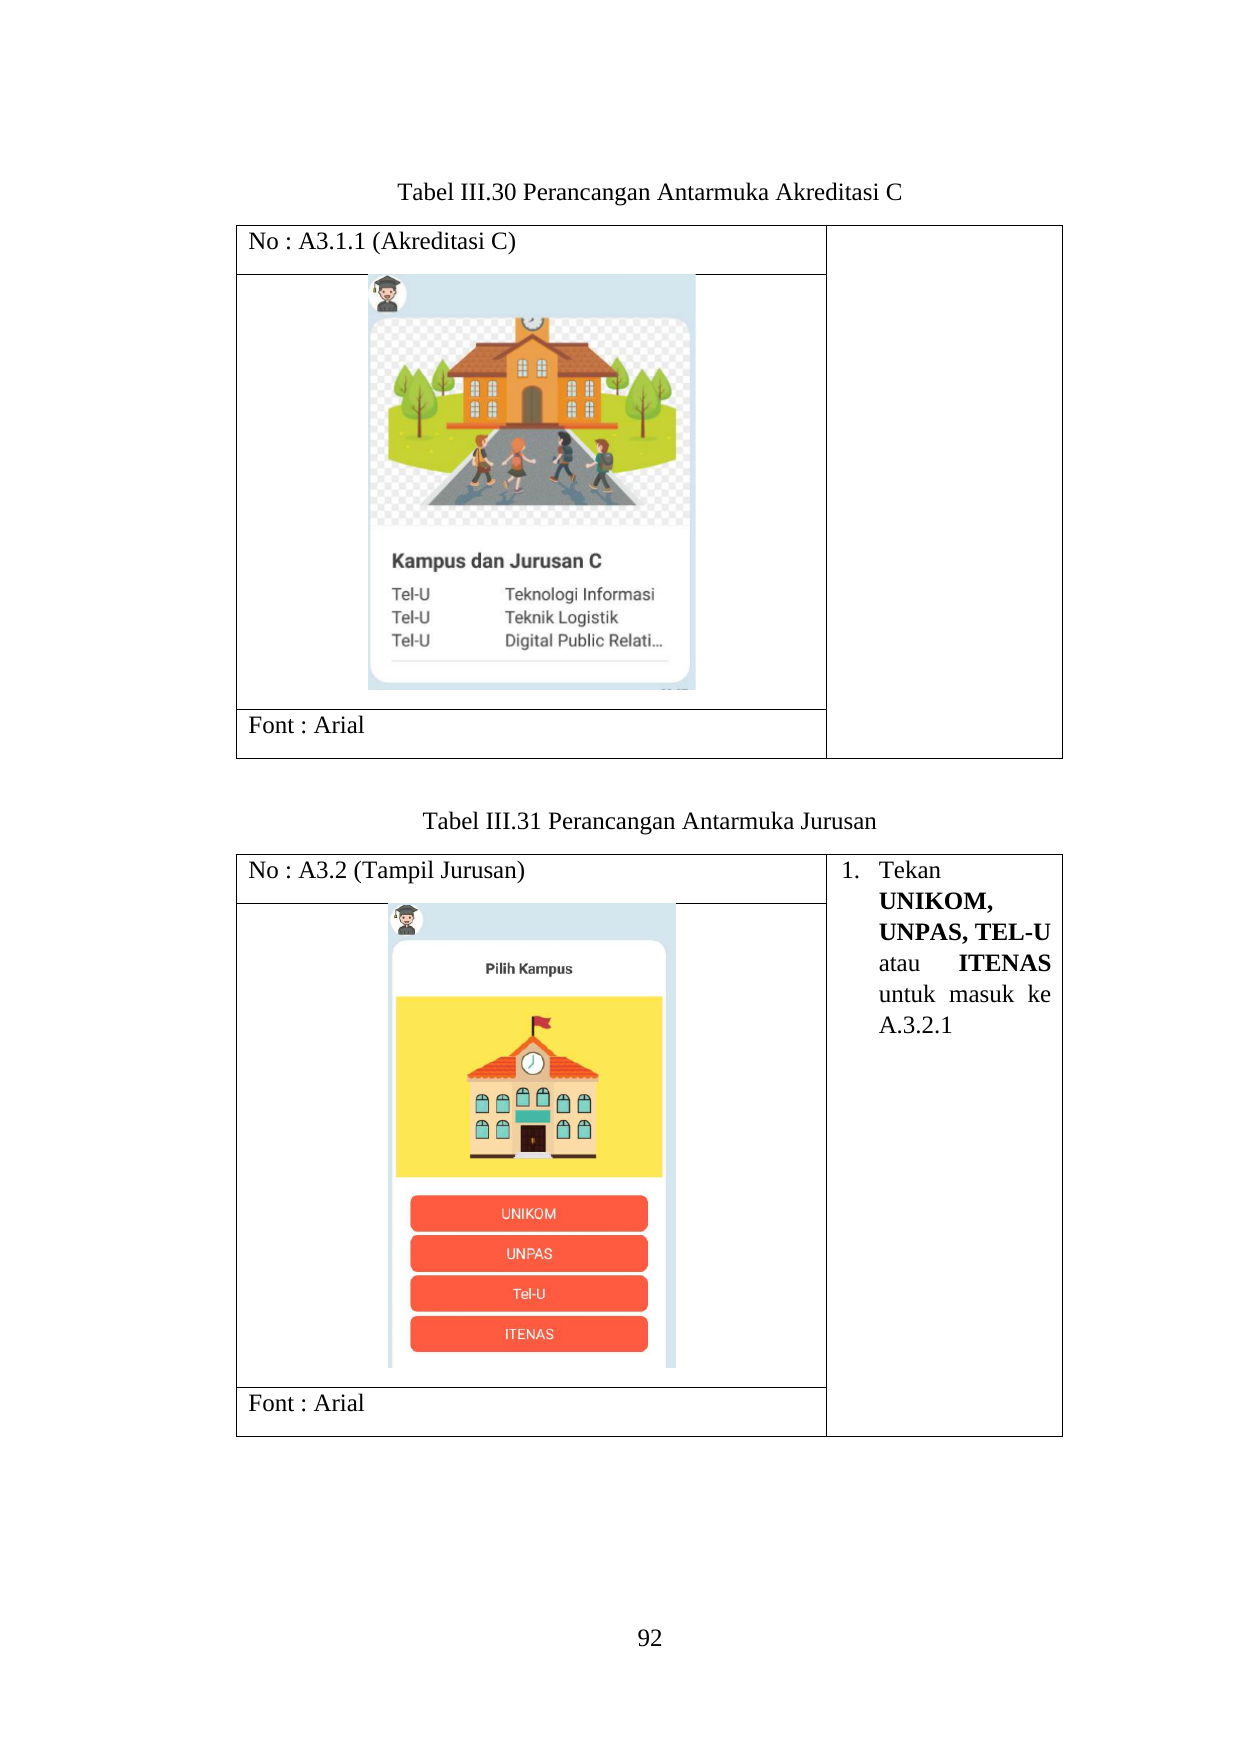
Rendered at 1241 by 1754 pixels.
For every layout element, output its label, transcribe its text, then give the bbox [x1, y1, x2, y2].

table_header Tekan UNIKOM, UNPAS, TEL-U atau ITENAS untuk masuk ke A.3.2.1 [827, 855, 1062, 1436]
picture [387, 903, 676, 1368]
table_cell Font : Arial [237, 1388, 826, 1436]
table_header No : A3.1.1 (Akreditasi C) [237, 226, 826, 274]
text Tabel III.30 Perancangan Antarmuka Akreditasi C [236, 177, 1063, 206]
table_cell [237, 904, 826, 1387]
text Tabel III.31 Perancangan Antarmuka Jurusan [236, 806, 1063, 835]
table_cell [237, 275, 826, 709]
picture [368, 274, 696, 690]
table_cell Font : Arial [237, 710, 826, 758]
table_header [827, 226, 1062, 758]
table_header No : A3.2 (Tampil Jurusan) [237, 855, 826, 903]
